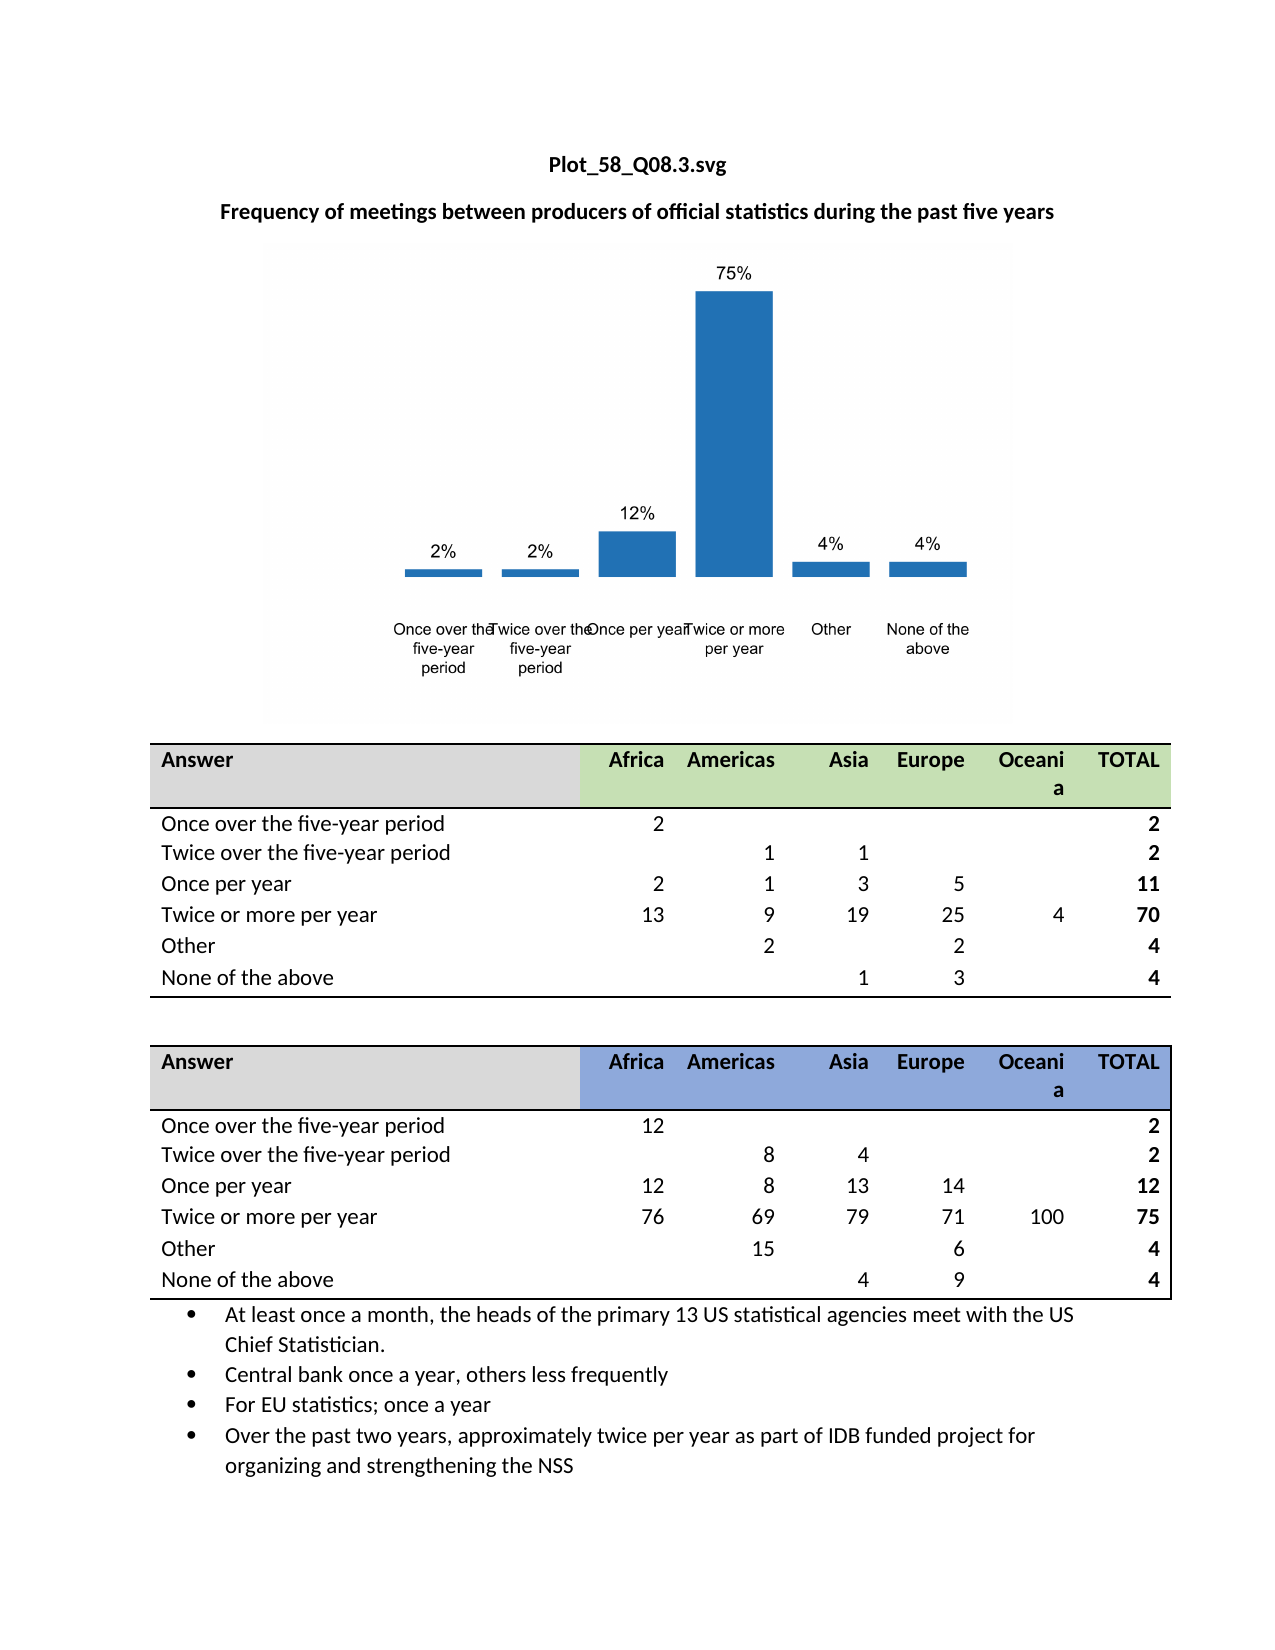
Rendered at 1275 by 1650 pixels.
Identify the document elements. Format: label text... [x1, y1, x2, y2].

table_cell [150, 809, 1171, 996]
list At least once a month, the heads of the primary 13 US statistical agencies meet with the US Chief Statistician. [187, 1300, 1125, 1358]
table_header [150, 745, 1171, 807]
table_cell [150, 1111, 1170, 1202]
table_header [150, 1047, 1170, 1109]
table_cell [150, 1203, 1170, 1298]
list Over the past two years, approximately twice per year as part of IDB funded project for organizing and strengthening the NSS [187, 1421, 1125, 1479]
list For EU statistics; once a year [187, 1391, 1125, 1418]
text Frequency of meetings between producers of official statistics during the past five years [150, 197, 1125, 225]
list Central bank once a year, others less frequently [187, 1360, 1125, 1388]
picture [262, 243, 1013, 724]
text Plot_58_Q08.3.svg [150, 150, 1125, 178]
